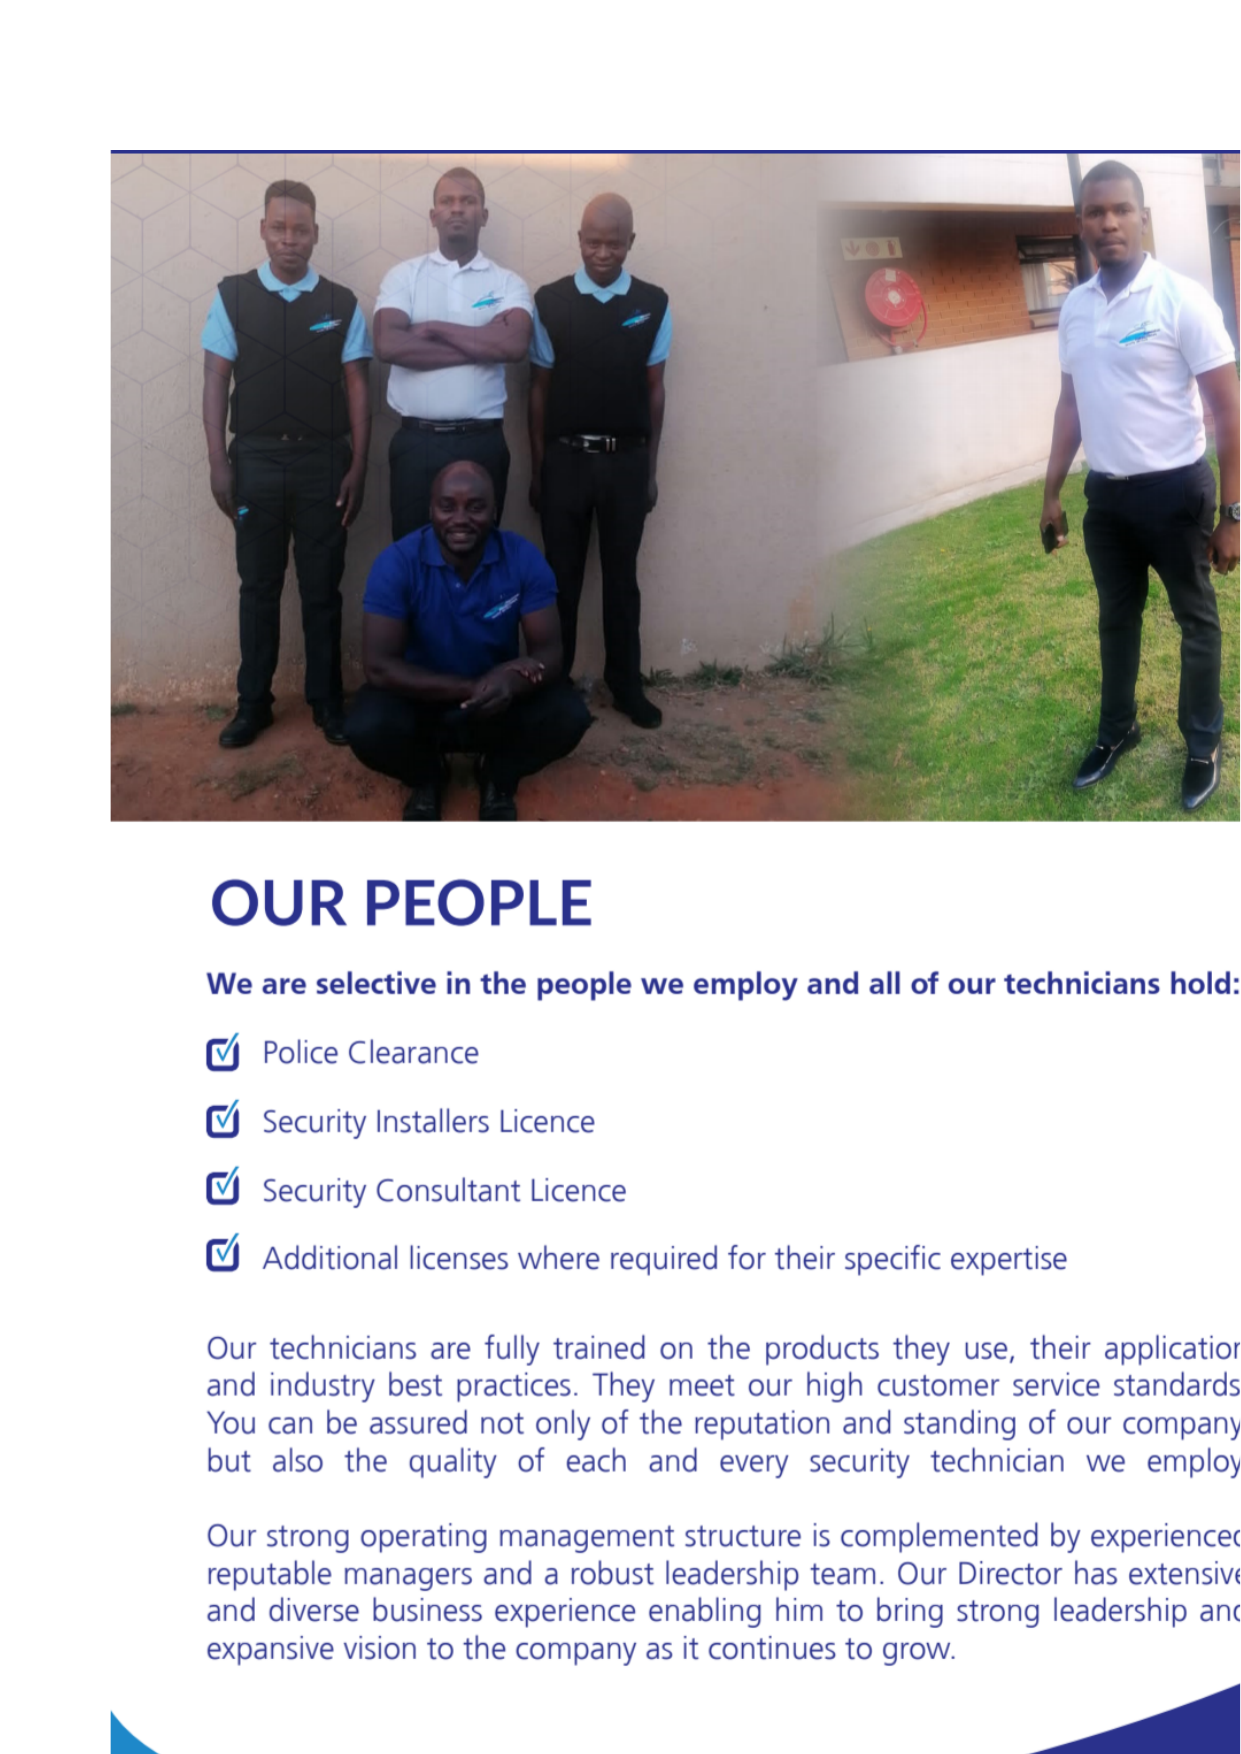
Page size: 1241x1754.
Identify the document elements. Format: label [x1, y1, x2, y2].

picture [110, 150, 1241, 1754]
